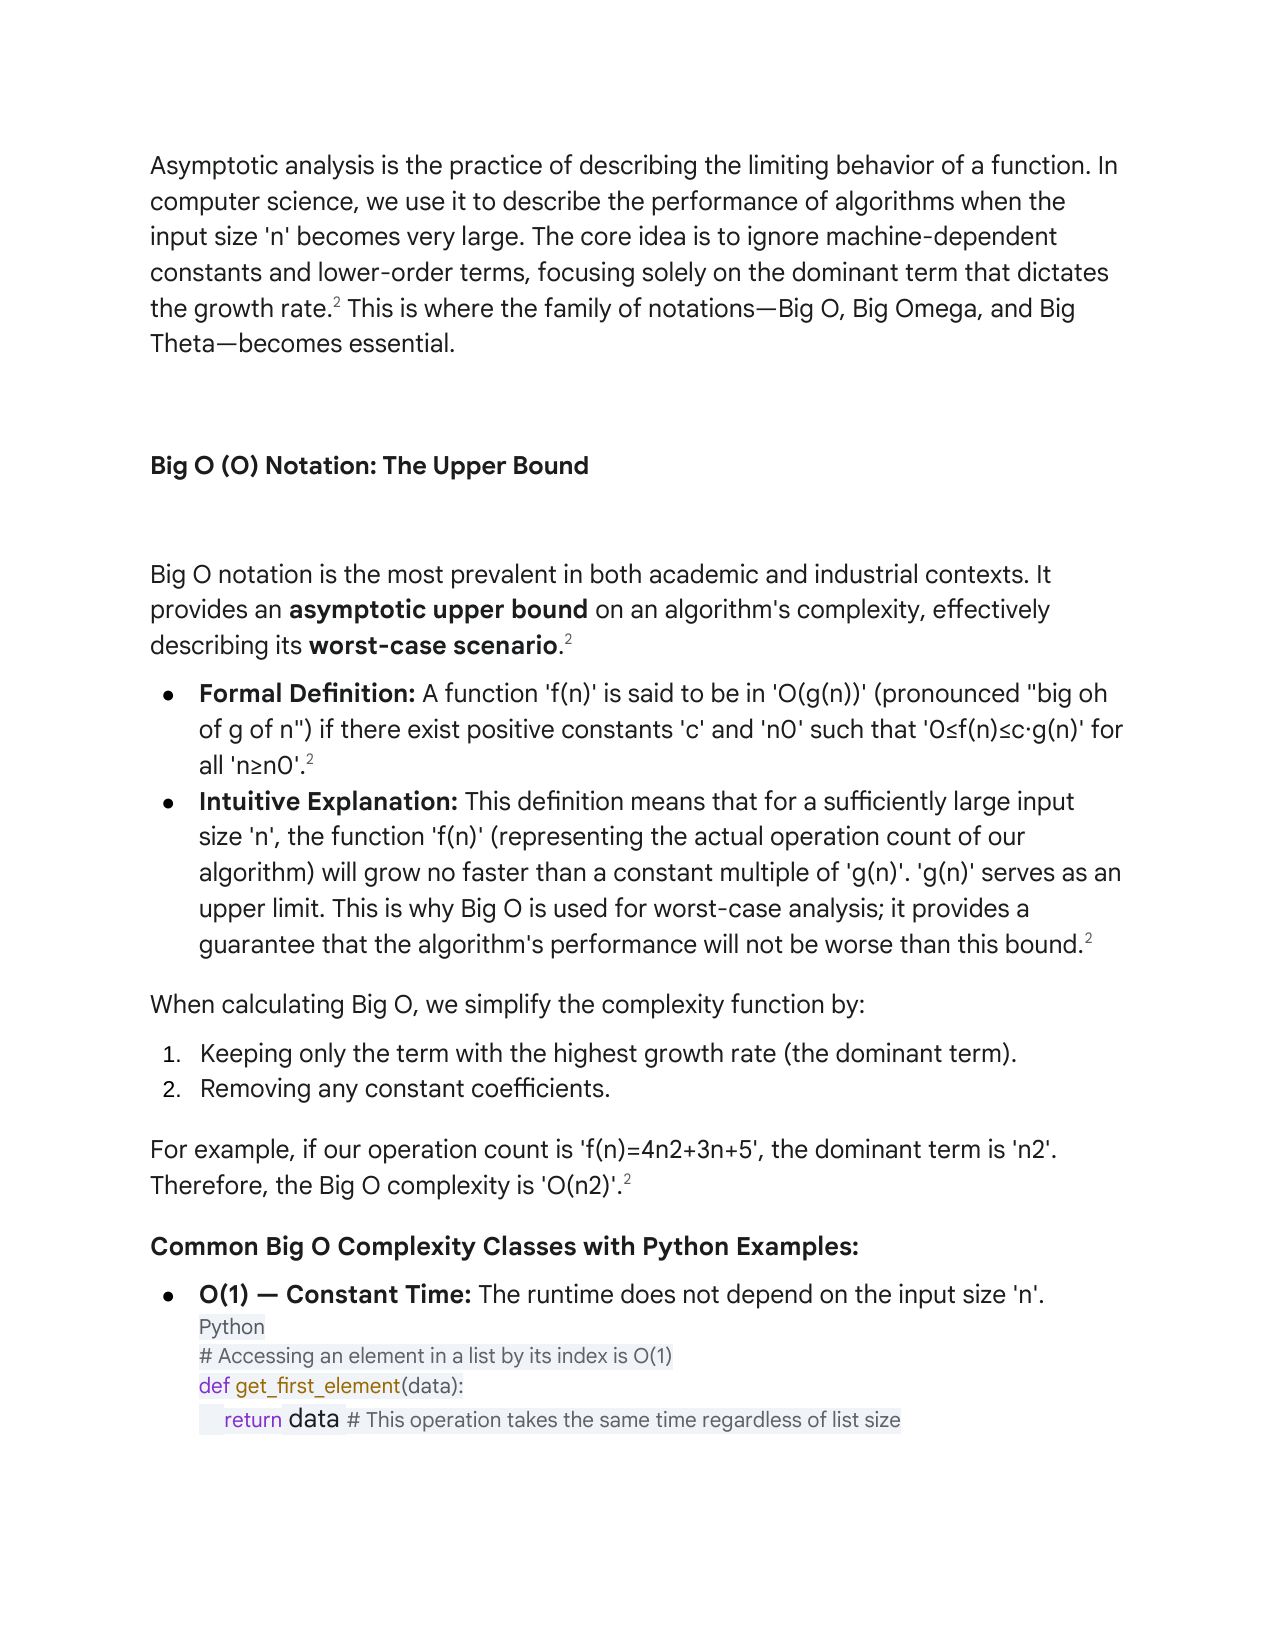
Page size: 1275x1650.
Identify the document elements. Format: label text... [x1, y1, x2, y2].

list Removing any constant coefficients. [162, 1073, 1125, 1105]
subtitle Big O (O) Notation: The Upper Bound [150, 450, 1125, 481]
list Intuitive Explanation: This definition means that for a sufficiently large input size 'n', the function 'f(n)' (representing the actual operation count of our algorithm) will grow no faster than a constant multiple of 'g(n)'. 'g(n)' serves as an upper limit. This is why Big O is used for worst-case analysis; it provides a guarantee that the algorithm's performance will not be worse than this bound.2 [161, 786, 1125, 960]
text When calculating Big O, we simplify the complexity function by: [150, 989, 1125, 1021]
list Formal Definition: A function 'f(n)' is said to be in 'O(g(n))' (pronounced "big oh of g of n") if there exist positive constants 'c' and 'n0​' such that '0≤f(n)≤c⋅g(n)' for all 'n≥n0​'.2 [161, 679, 1125, 782]
text Common Big O Complexity Classes with Python Examples: [150, 1231, 1125, 1262]
list Keeping only the term with the highest growth rate (the dominant term). [162, 1038, 1125, 1069]
text For example, if our operation count is 'f(n)=4n2+3n+5', the dominant term is 'n2'. Therefore, the Big O complexity is 'O(n2)'.2 [150, 1134, 1125, 1201]
text Asymptotic analysis is the practice of describing the limiting behavior of a function. In computer science, we use it to describe the performance of algorithms when the input size 'n' becomes very large. The core idea is to ignore machine-dependent constants and lower-order terms, focusing solely on the dominant term that dictates the growth rate.2 This is where the family of notations—Big O, Big Omega, and Big Theta—becomes essential. [150, 150, 1125, 360]
text Big O notation is the most prevalent in both academic and industrial contexts. It provides an asymptotic upper bound on an algorithm's complexity, effectively describing its worst-case scenario.2 [150, 559, 1125, 662]
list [161, 1279, 1125, 1465]
